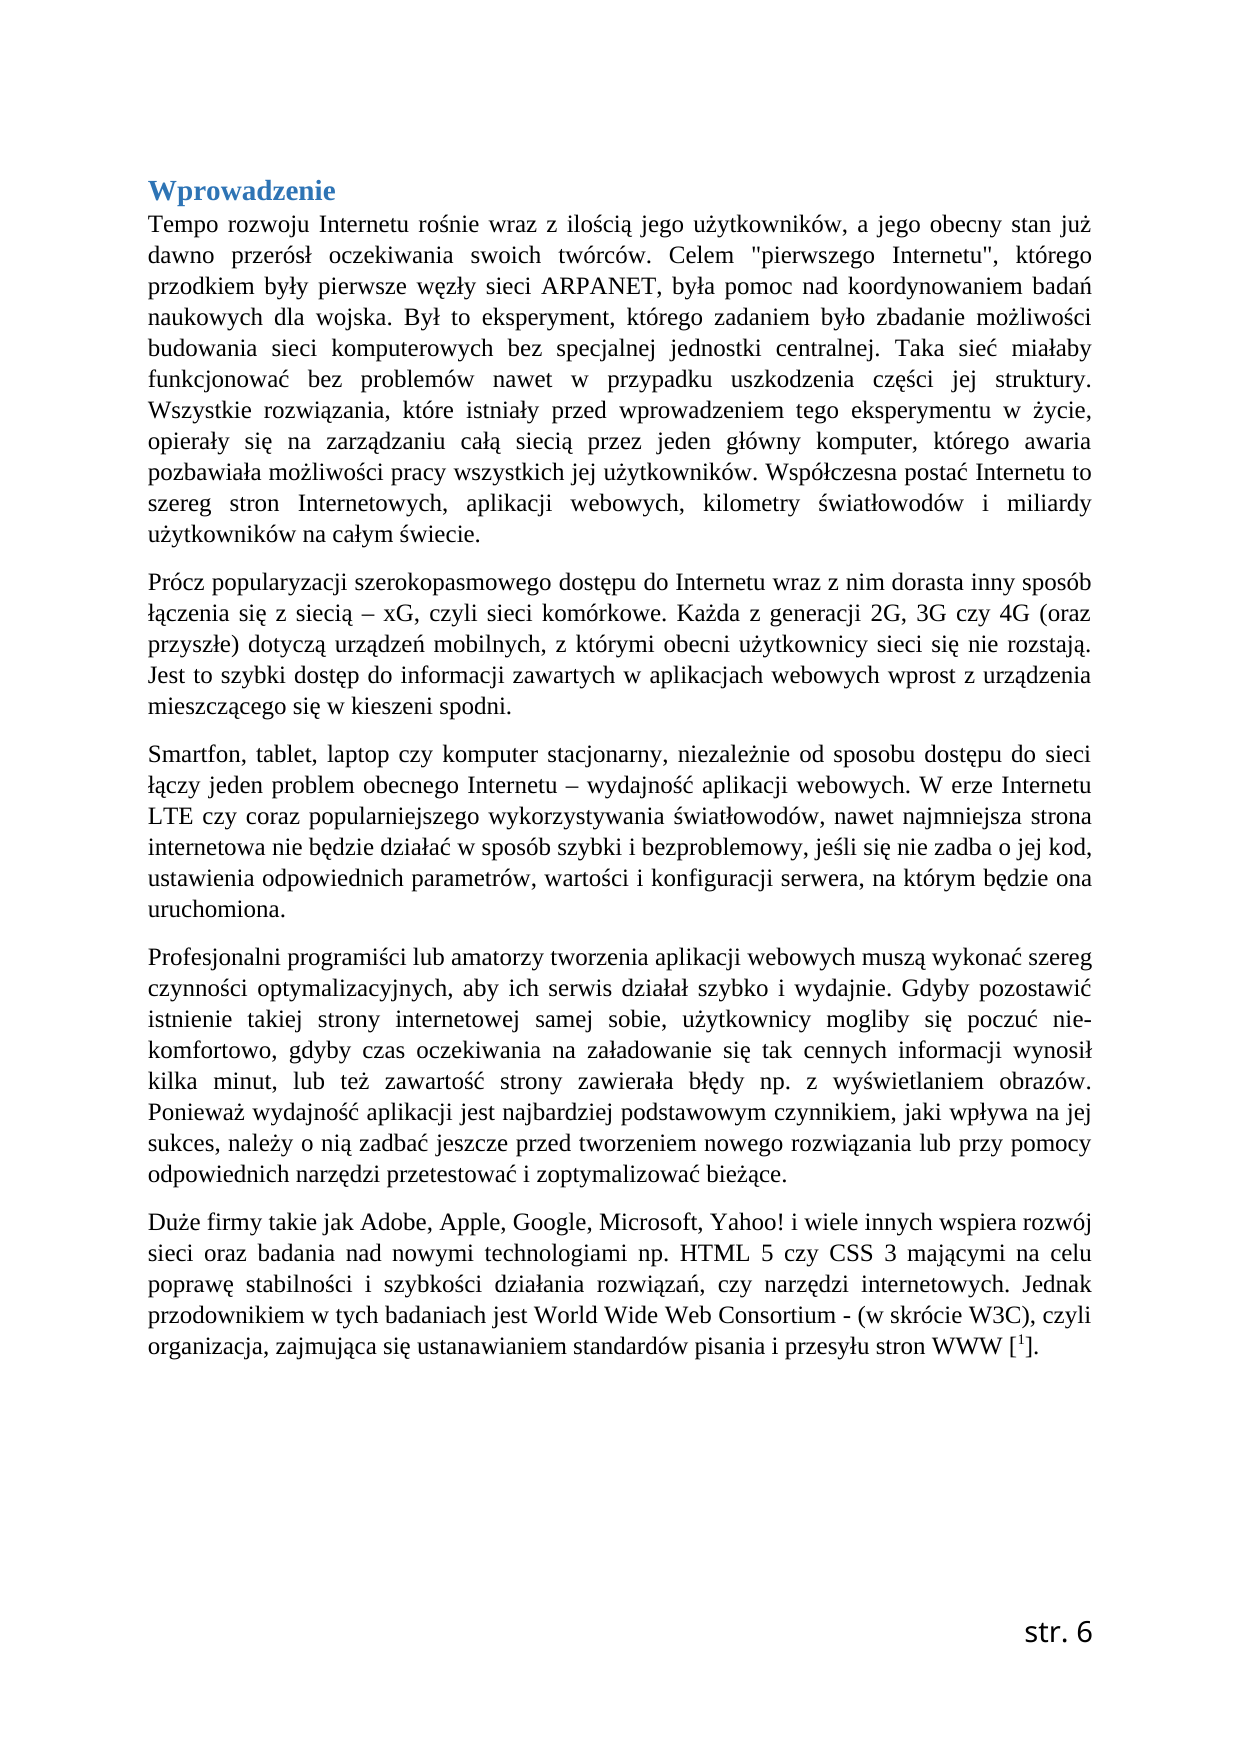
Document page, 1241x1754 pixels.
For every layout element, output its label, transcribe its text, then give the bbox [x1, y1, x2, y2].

text Prócz popularyzacji szerokopasmowego dostępu do Internetu wraz z nim dorasta inny sposób łączenia się z siecią – xG, czyli sieci komórkowe. Każda z generacji 2G, 3G czy 4G (oraz przyszłe) dotyczą urządzeń mobilnych, z którymi obecni użytkownicy sieci się nie rozstają. Jest to szybki dostęp do informacji zawartych w aplikacjach webowych wprost z urządzenia mieszczącego się w kieszeni spodni. [148, 567, 1093, 720]
text Smartfon, tablet, laptop czy komputer stacjonarny, niezależnie od sposobu dostępu do sieci łączy jeden problem obecnego Internetu – wydajność aplikacji webowych. W erze Internetu LTE czy coraz popularniejszego wykorzystywania światłowodów, nawet najmniejsza strona internetowa nie będzie działać w sposób szybki i bezproblemowy, jeśli się nie zadba o jej kod, ustawienia odpowiednich parametrów, wartości i konfiguracji serwera, na którym będzie ona uruchomiona. [148, 739, 1093, 923]
text Tempo rozwoju Internetu rośnie wraz z ilością jego użytkowników, a jego obecny stan już dawno przerósł oczekiwania swoich twórców. Celem "pierwszego Internetu", którego przodkiem były pierwsze węzły sieci ARPANET, była pomoc nad koordynowaniem badań naukowych dla wojska. Był to eksperyment, którego zadaniem było zbadanie możliwości budowania sieci komputerowych bez specjalnej jednostki centralnej. Taka sieć miałaby funkcjonować bez problemów nawet w przypadku uszkodzenia części jej struktury. Wszystkie rozwiązania, które istniały przed wprowadzeniem tego eksperymentu w życie, opierały się na zarządzaniu całą siecią przez jeden główny komputer, którego awaria pozbawiała możliwości pracy wszystkich jej użytkowników. Współczesna postać Internetu to szereg stron Internetowych, aplikacji webowych, kilometry światłowodów i miliardy użytkowników na całym świecie. [148, 209, 1093, 548]
text Profesjonalni programiści lub amatorzy tworzenia aplikacji webowych muszą wykonać szereg czynności optymalizacyjnych, aby ich serwis działał szybko i wydajnie. Gdyby pozostawić istnienie takiej strony internetowej samej sobie, użytkownicy mogliby się poczuć nie- komfortowo, gdyby czas oczekiwania na załadowanie się tak cennych informacji wynosił kilka minut, lub też zawartość strony zawierała błędy np. z wyświetlaniem obrazów. Ponieważ wydajność aplikacji jest najbardziej podstawowym czynnikiem, jaki wpływa na jej sukces, należy o nią zadbać jeszcze przed tworzeniem nowego rozwiązania lub przy pomocy odpowiednich narzędzi przetestować i zoptymalizować bieżące. [148, 942, 1093, 1188]
text Duże firmy takie jak Adobe, Apple, Google, Microsoft, Yahoo! i wiele innych wspiera rozwój sieci oraz badania nad nowymi technologiami np. HTML 5 czy CSS 3 mającymi na celu poprawę stabilności i szybkości działania rozwiązań, czy narzędzi internetowych. Jednak przodownikiem w tych badaniach jest World Wide Web Consortium - (w skrócie W3C), czyli organizacja, zajmująca się ustanawianiem standardów pisania i przesyłu stron WWW []. [148, 1207, 1093, 1359]
subtitle Wprowadzenie [148, 173, 1093, 206]
